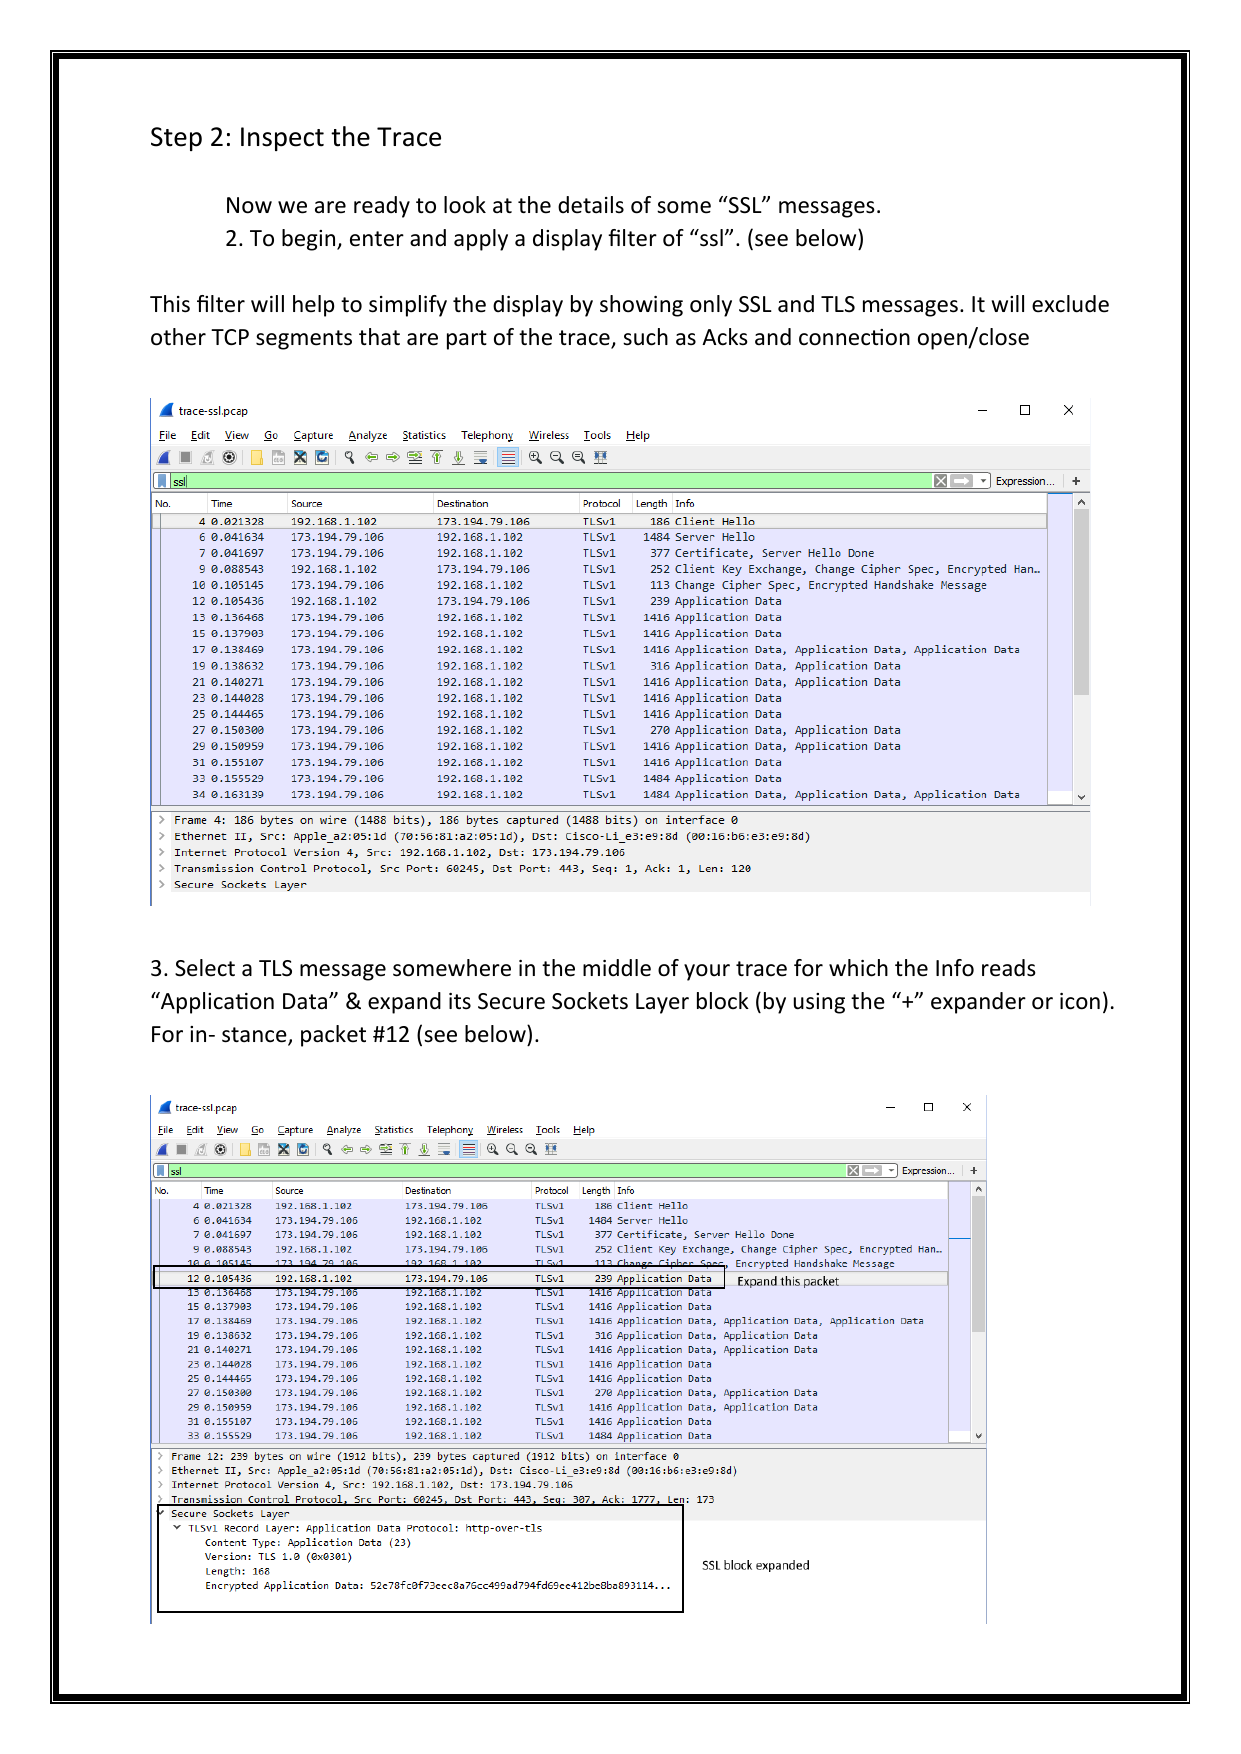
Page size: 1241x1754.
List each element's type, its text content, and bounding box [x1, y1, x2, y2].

text Now we are ready to look at the details of some “SSL” messages. [225, 189, 1152, 220]
text 2. To begin, enter and apply a display filter of “ssl”. (see below) [225, 222, 1152, 253]
text Step 2: Inspect the Trace [150, 118, 1152, 154]
picture [150, 1095, 987, 1624]
text This filter will help to simplify the display by showing only SSL and TLS messages. It will exclude other TCP segments that are part of the trace, such as Acks and connection open/close [150, 288, 1152, 352]
picture [150, 398, 1091, 906]
text 3. Select a TLS message somewhere in the middle of your trace for which the Info reads “Application Data” & expand its Secure Sockets Layer block (by using the “+” expander or icon). For in- stance, packet #12 (see below). [150, 952, 1152, 1048]
